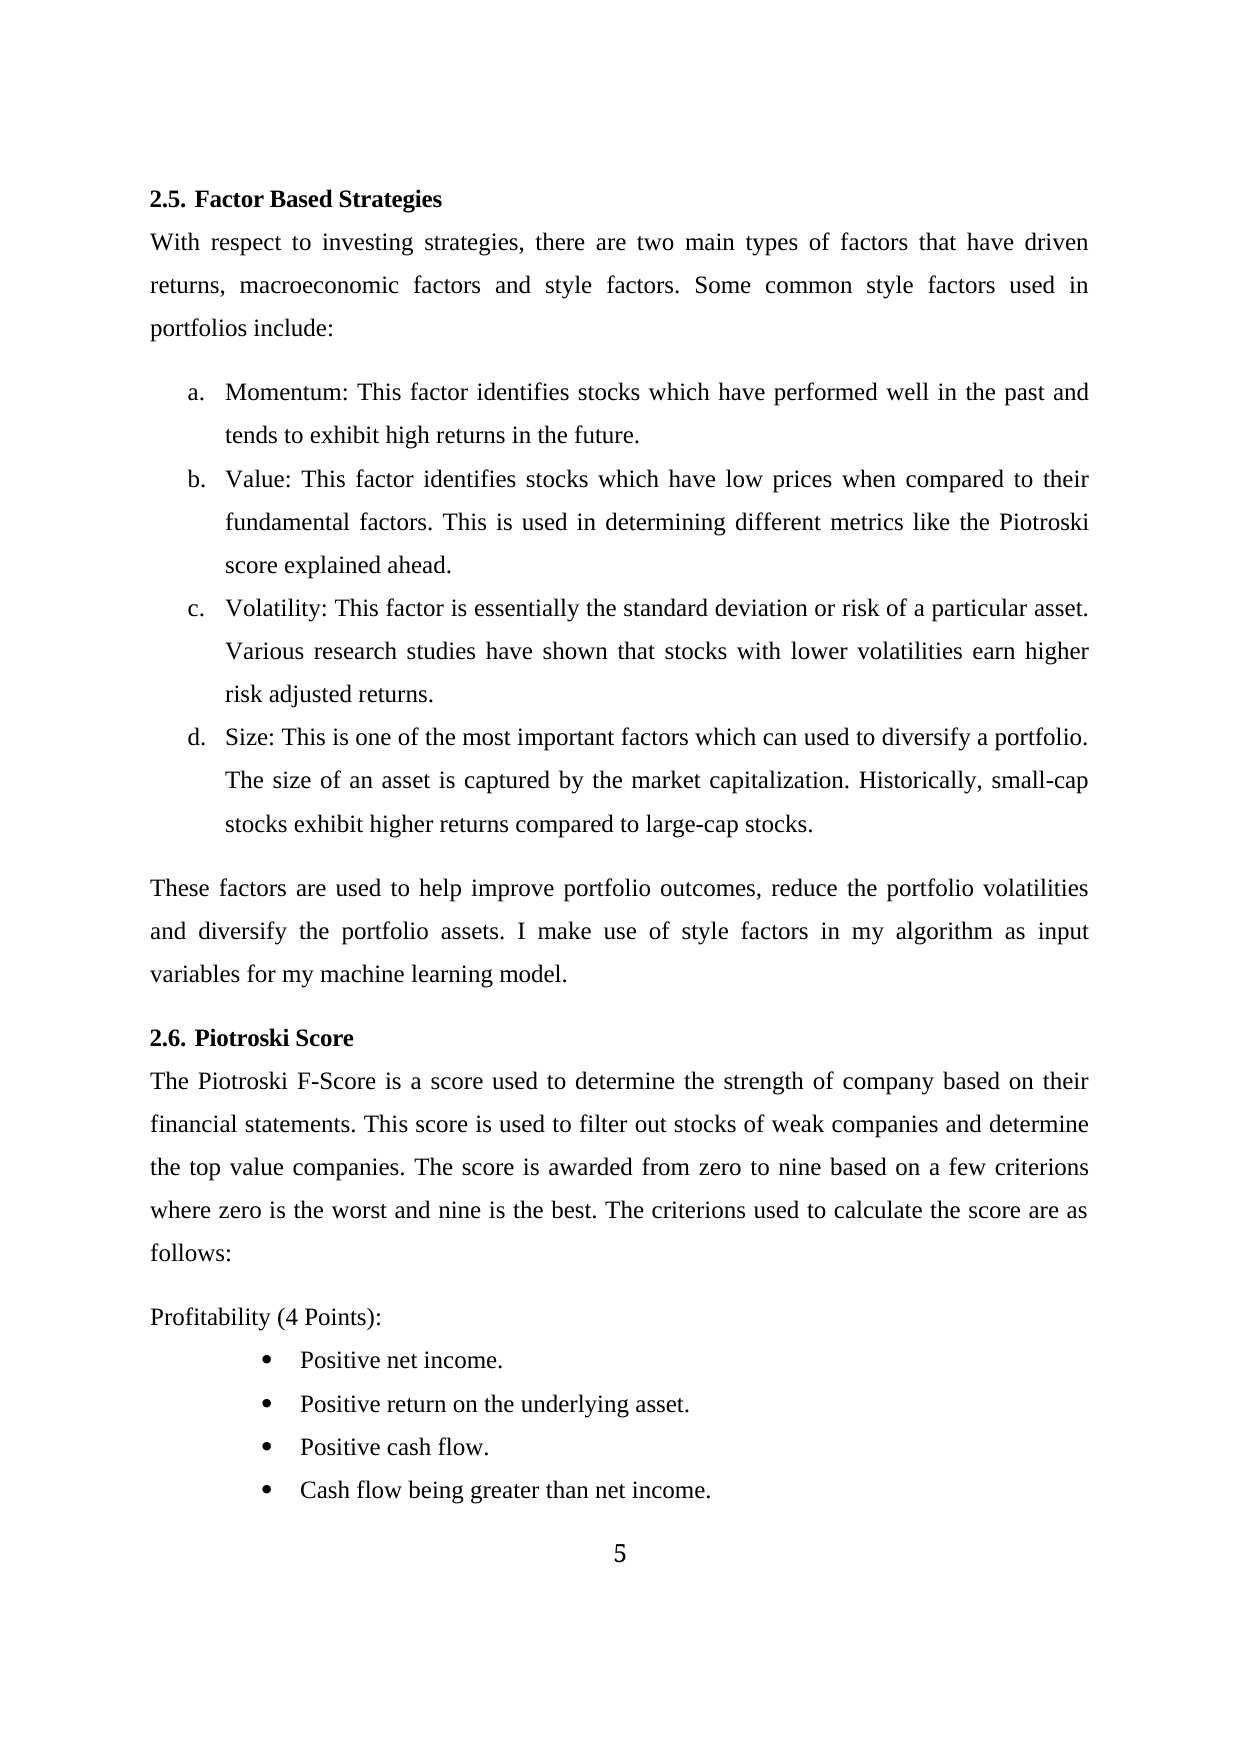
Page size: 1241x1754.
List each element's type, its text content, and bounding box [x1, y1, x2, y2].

text The Piotroski F-Score is a score used to determine the strength of company based on their financial statements. This score is used to filter out stocks of weak companies and determine the top value companies. The score is awarded from zero to nine based on a few criterions where zero is the worst and nine is the best. The criterions used to calculate the score are as follows: [150, 1066, 1090, 1267]
list Volatility: This factor is essentially the standard deviation or risk of a particular asset. Various research studies have shown that stocks with lower volatilities earn higher risk adjusted returns. [187, 593, 1090, 708]
text Profitability (4 Points): [150, 1302, 1090, 1331]
list Size: This is one of the most important factors which can used to diversify a portfolio. The size of an asset is captured by the market capitalization. Historically, small-cap stocks exhibit higher returns compared to large-cap stocks. [187, 722, 1090, 837]
subtitle Piotroski Score [149, 1023, 1090, 1052]
subtitle Factor Based Strategies [149, 184, 1090, 213]
text With respect to investing strategies, there are two main types of factors that have driven returns, macroeconomic factors and style factors. Some common style factors used in portfolios include: [150, 227, 1090, 342]
list Positive net income. [262, 1346, 1090, 1374]
list Positive cash flow. [262, 1432, 1090, 1461]
list Cash flow being greater than net income. [262, 1475, 1090, 1504]
text These factors are used to help improve portfolio outcomes, reduce the portfolio volatilities and diversify the portfolio assets. I make use of style factors in my algorithm as input variables for my machine learning model. [150, 873, 1090, 988]
list Value: This factor identifies stocks which have low prices when compared to their fundamental factors. This is used in determining different metrics like the Piotroski score explained ahead. [187, 464, 1090, 579]
list Momentum: This factor identifies stocks which have performed well in the past and tends to exhibit high returns in the future. [187, 377, 1090, 449]
list Positive return on the underlying asset. [262, 1389, 1090, 1417]
